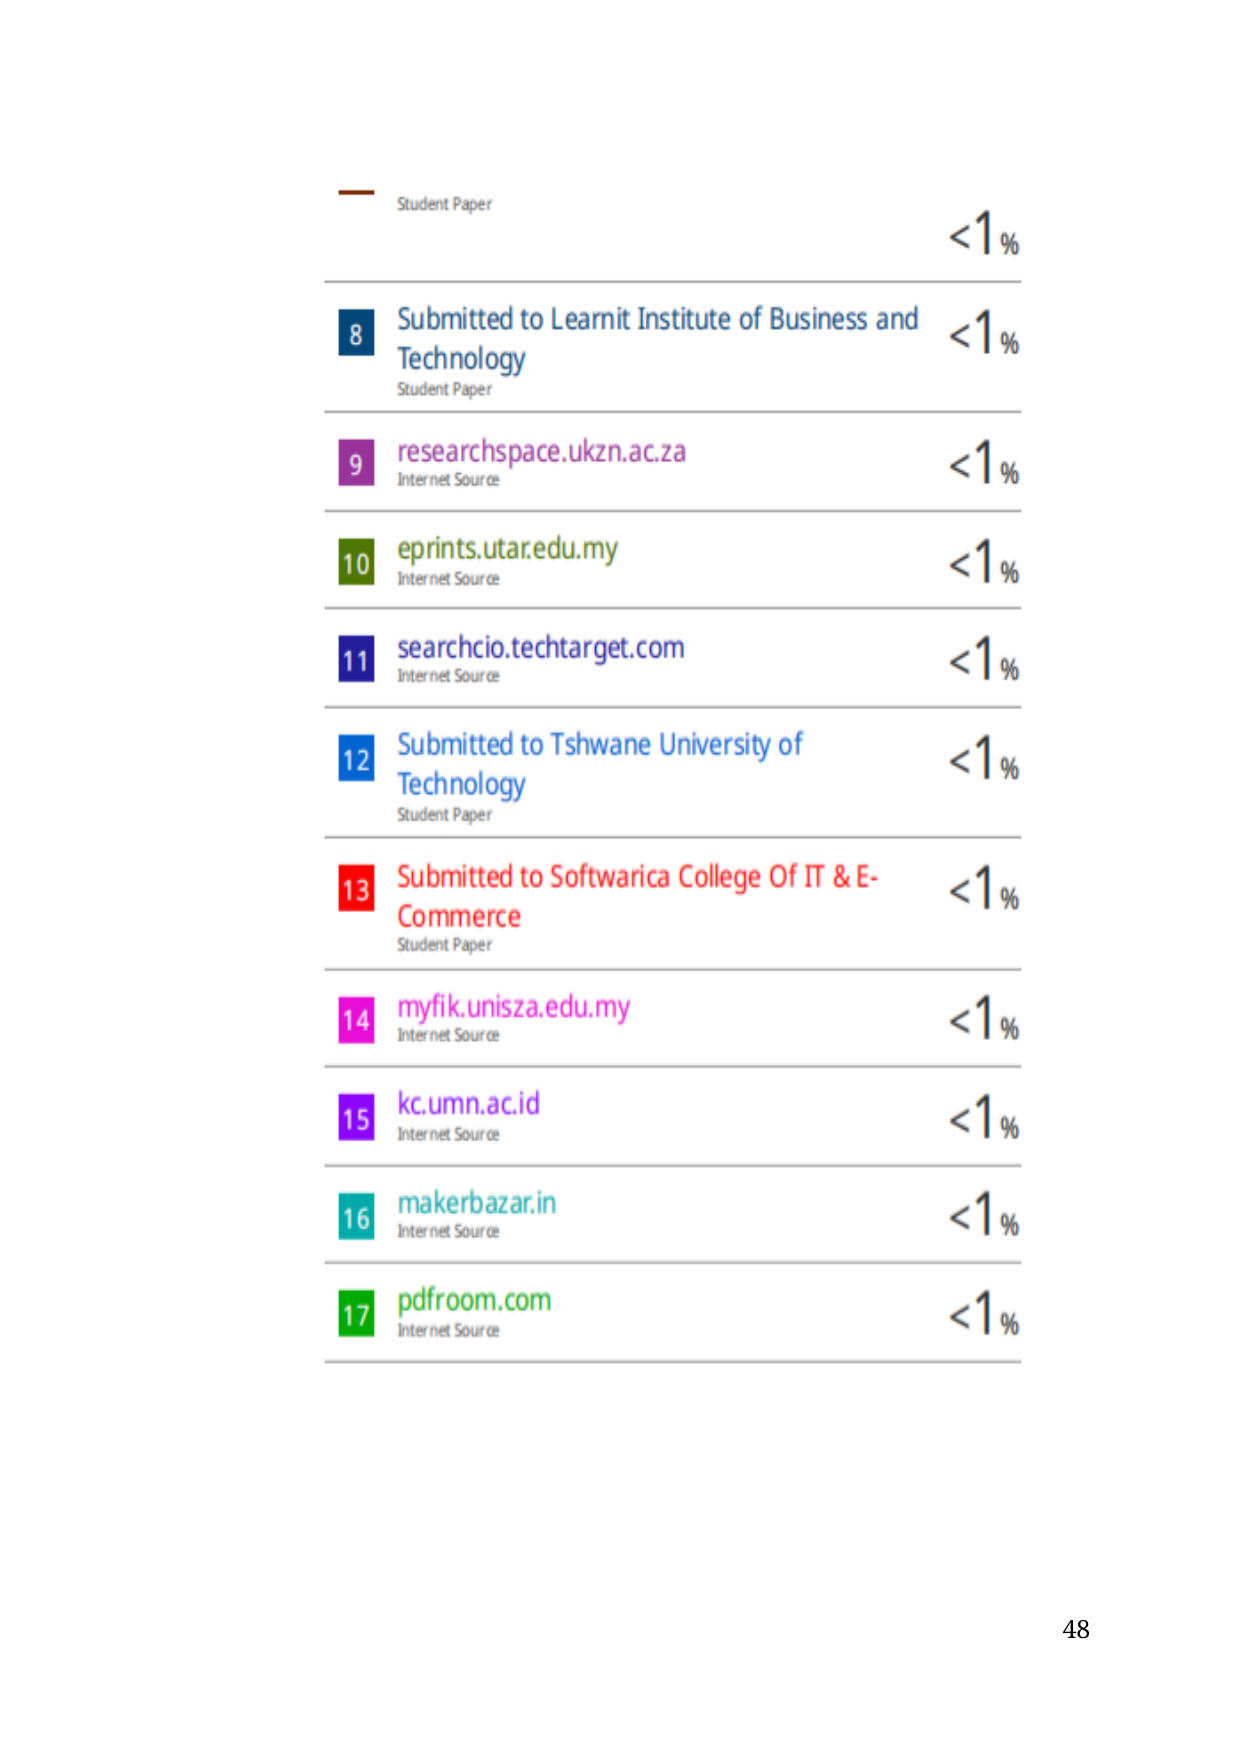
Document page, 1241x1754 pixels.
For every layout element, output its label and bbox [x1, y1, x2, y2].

picture [300, 150, 1074, 1408]
